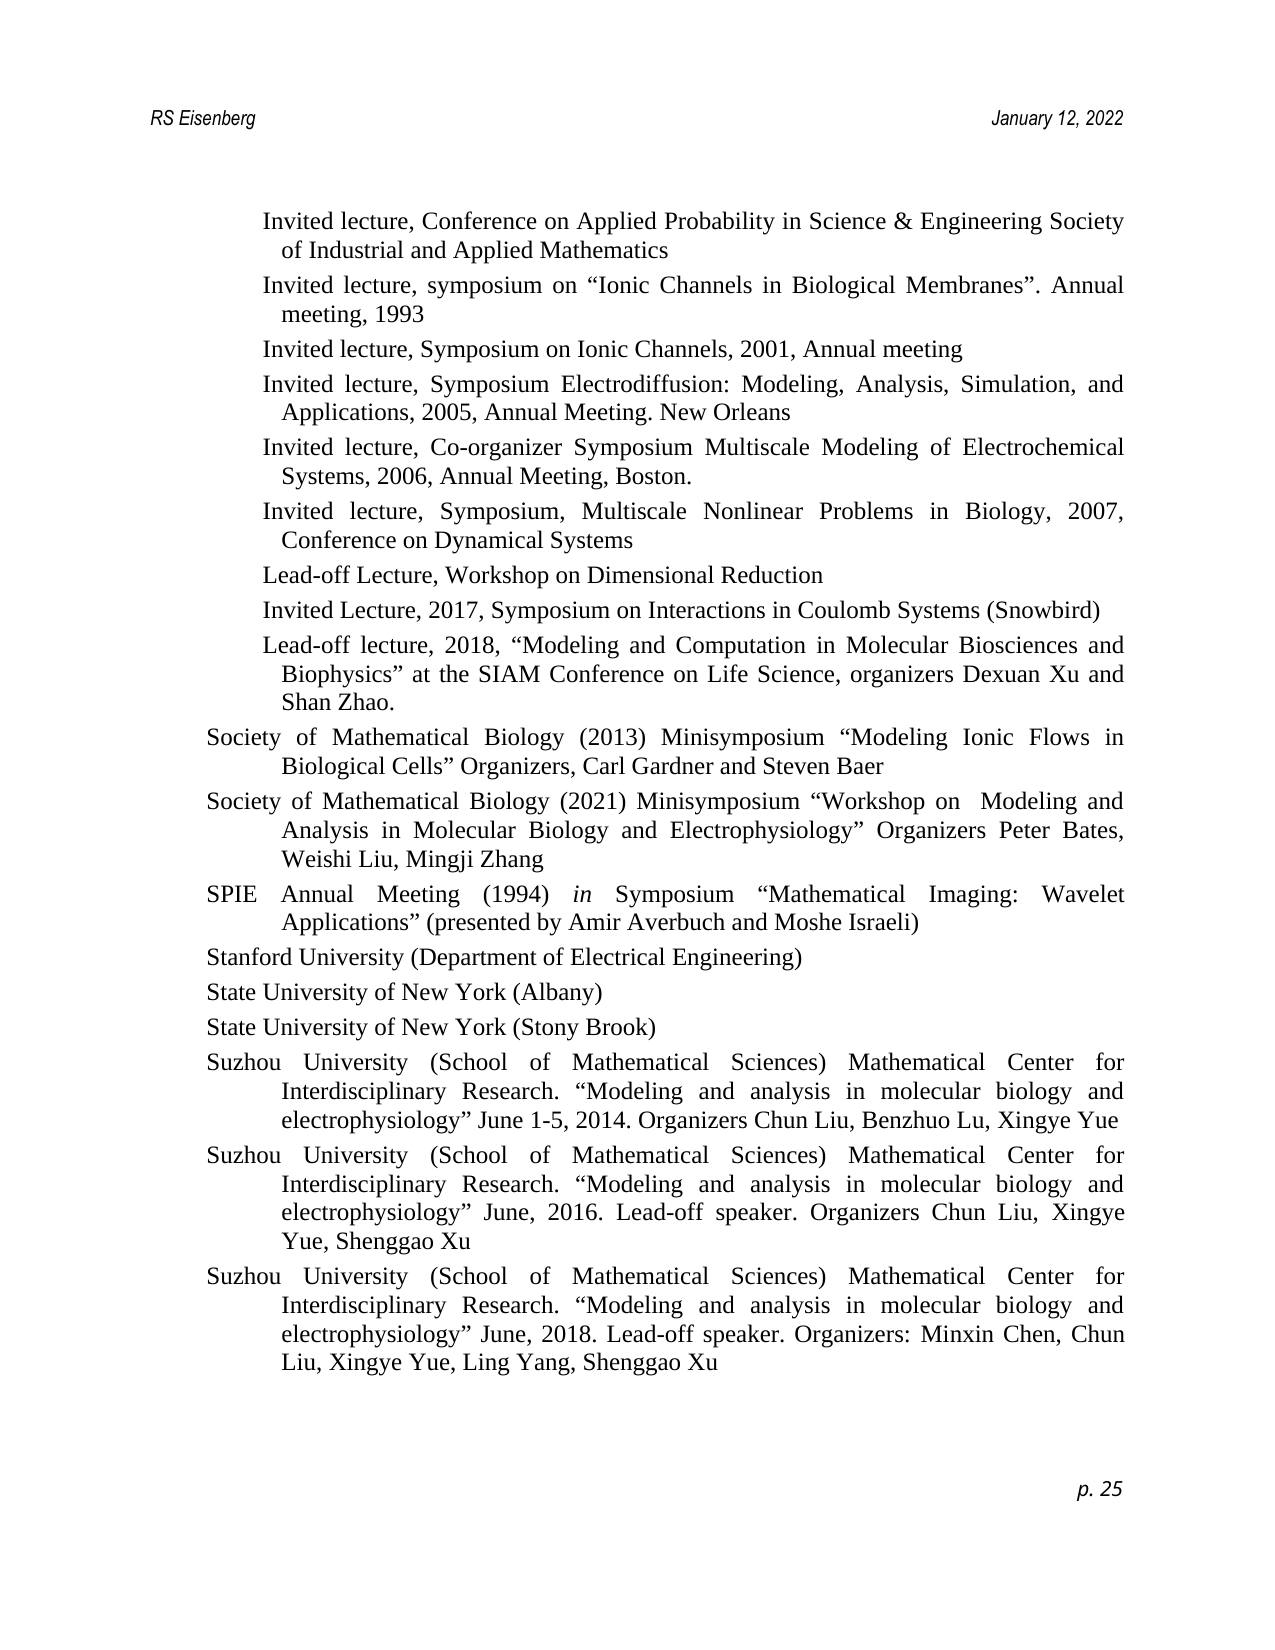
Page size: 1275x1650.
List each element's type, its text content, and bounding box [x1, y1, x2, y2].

text State University of New York (Stony Brook) [206, 1012, 1125, 1041]
text Invited Lecture, 2017, Symposium on Interactions in Coulomb Systems (Snowbird) [206, 595, 1125, 624]
text Invited lecture, Co-organizer Symposium Multiscale Modeling of Electrochemical Systems, 2006, Annual Meeting, Boston. [206, 432, 1125, 490]
text Lead-off lecture, 2018, “Modeling and Computation in Molecular Biosciences and Biophysics” at the SIAM Conference on Life Science, organizers Dexuan Xu and Shan Zhao. [206, 630, 1125, 716]
text Invited lecture, symposium on “Ionic Channels in Biological Membranes”. Annual meeting, 1993 [206, 270, 1125, 327]
text Invited lecture, Conference on Applied Probability in Science & Engineering Society of Industrial and Applied Mathematics [206, 206, 1125, 264]
text Lead-off Lecture, Workshop on Dimensional Reduction [206, 560, 1125, 589]
text Society of Mathematical Biology (2013) Minisymposium “Modeling Ionic Flows in Biological Cells” Organizers, Carl Gardner and Steven Baer [206, 722, 1125, 780]
text Suzhou University (School of Mathematical Sciences) Mathematical Center for Interdisciplinary Research. “Modeling and analysis in molecular biology and electrophysiology” June 1-5, 2014. Organizers Chun Liu, Benzhuo Lu, Xingye Yue [206, 1047, 1125, 1134]
text Suzhou University (School of Mathematical Sciences) Mathematical Center for Interdisciplinary Research. “Modeling and analysis in molecular biology and electrophysiology” June, 2018. Lead-off speaker. Organizers: Minxin Chen, Chun Liu, Xingye Yue, Ling Yang, Shenggao Xu [206, 1261, 1125, 1376]
text Invited lecture, Symposium on Ionic Channels, 2001, Annual meeting [206, 334, 1125, 362]
text Invited lecture, Symposium, Multiscale Nonlinear Problems in Biology, 2007, Conference on Dynamical Systems [206, 496, 1125, 554]
text Suzhou University (School of Mathematical Sciences) Mathematical Center for Interdisciplinary Research. “Modeling and analysis in molecular biology and electrophysiology” June, 2016. Lead-off speaker. Organizers Chun Liu, Xingye Yue, Shenggao Xu [206, 1140, 1125, 1255]
text State University of New York (Albany) [206, 977, 1125, 1006]
text Invited lecture, Symposium Electrodiffusion: Modeling, Analysis, Simulation, and Applications, 2005, Annual Meeting. New Orleans [206, 369, 1125, 426]
text SPIE Annual Meeting (1994) in Symposium “Mathematical Imaging: Wavelet Applications” (presented by Amir Averbuch and Moshe Israeli) [206, 879, 1125, 936]
text Society of Mathematical Biology (2021) Minisymposium “Workshop on Modeling and Analysis in Molecular Biology and Electrophysiology” Organizers Peter Bates, Weishi Liu, Mingji Zhang [206, 786, 1125, 872]
text Stanford University (Department of Electrical Engineering) [206, 942, 1125, 971]
